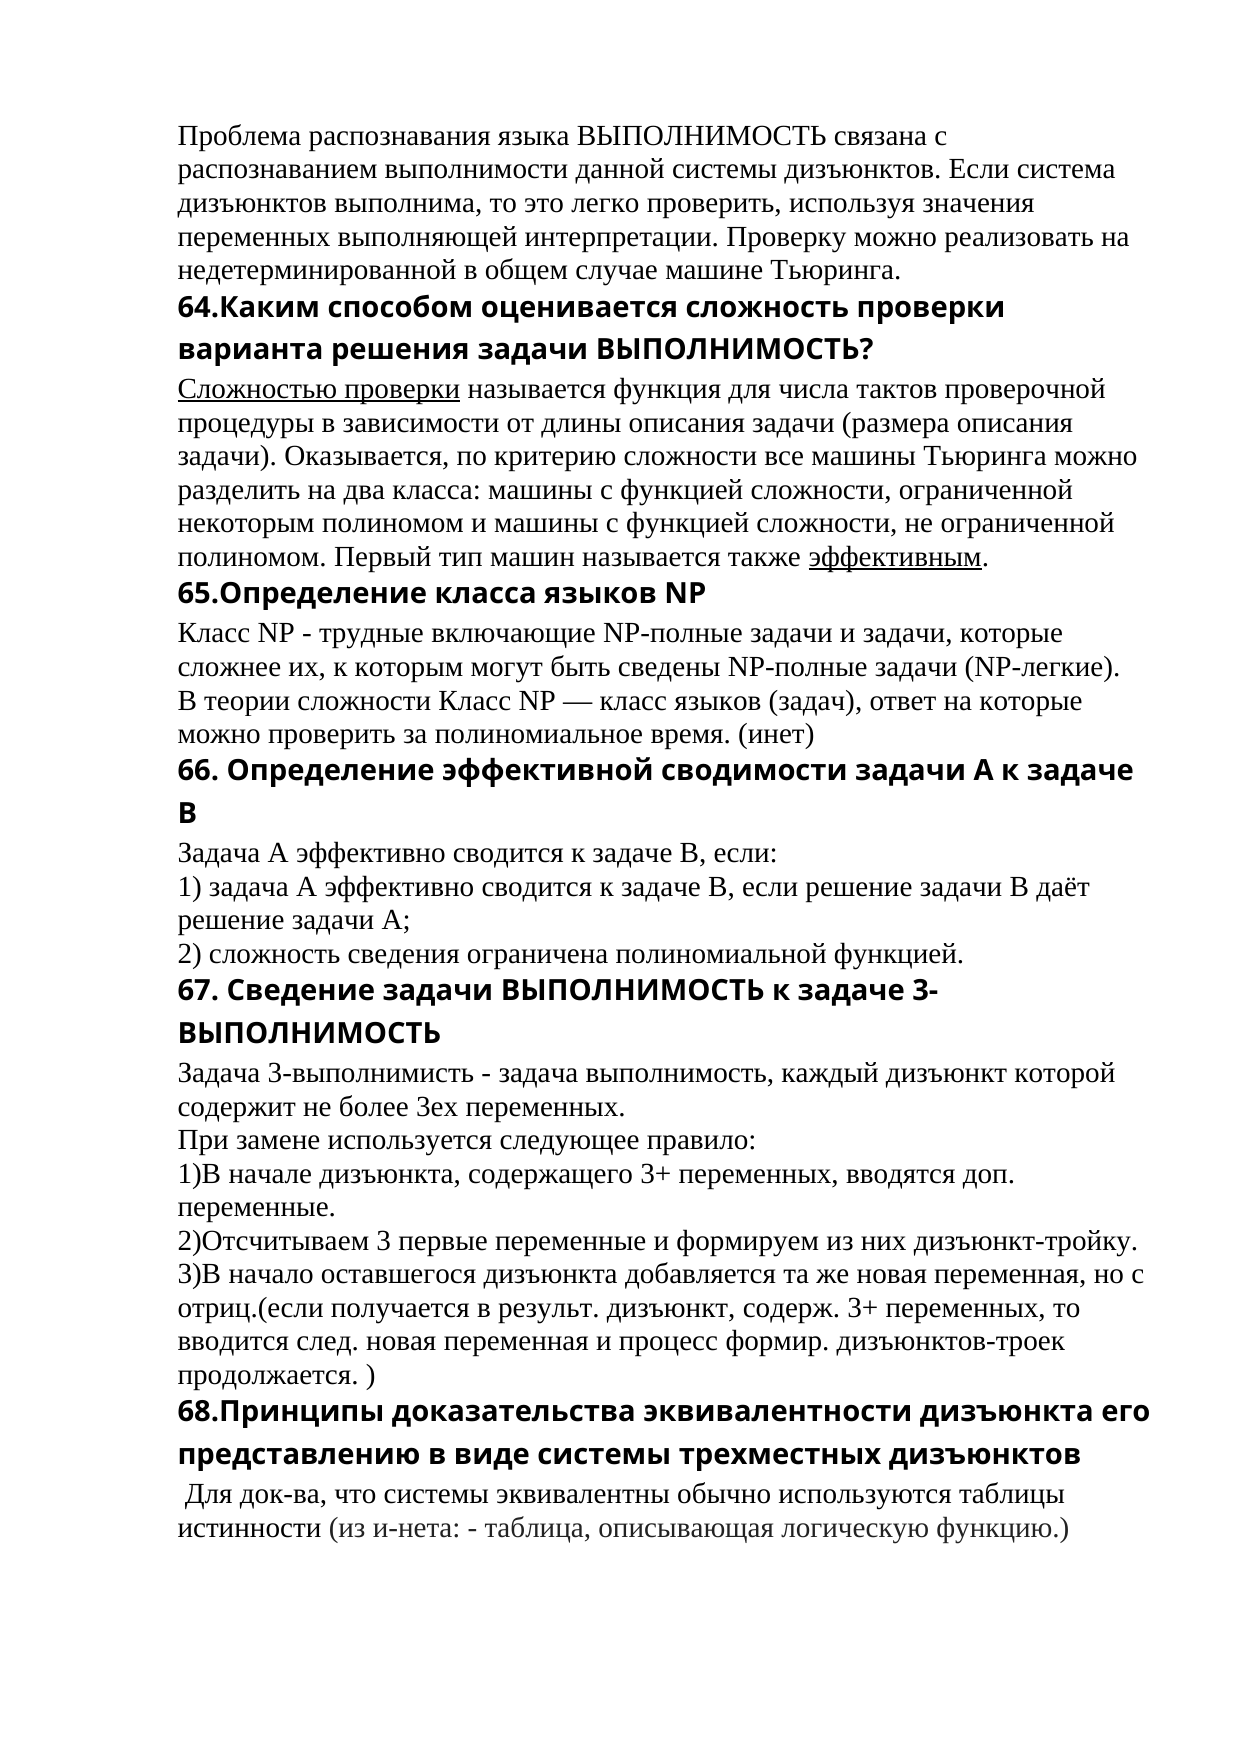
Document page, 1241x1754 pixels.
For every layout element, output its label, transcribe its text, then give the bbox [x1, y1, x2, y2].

text В теории сложности Класс NP — класс языков (задач), ответ на которые можно проверить за полиномиальное время. (инет) [814, 683, 1152, 750]
text 2) сложность сведения ограничена полиномиальной функцией. [177, 936, 1152, 969]
text 1)В начале дизъюнкта, содержащего 3+ переменных, вводятся доп. переменные. [177, 1156, 1152, 1223]
subtitle 64.Каким способом оценивается сложность проверки варианта решения задачи ВЫПОЛНИМОСТЬ? [177, 286, 1152, 368]
text Для док-ва, что системы эквивалентны обычно используются таблицы истинности (из и-нета: - таблица, описывающая логическую функцию.) [177, 1476, 1152, 1543]
text 3)В начало оставшегося дизъюнкта добавляется та же новая переменная, но с отриц.(если получается в результ. дизъюнкт, содерж. 3+ переменных, то вводится след. новая переменная и процесс формир. дизъюнктов-троек продолжается. ) [177, 1256, 1152, 1391]
text Проблема распознавания языка ВЫПОЛНИМОСТЬ связана с распознаванием выполнимости данной системы дизъюнктов. Если система дизъюнктов выполнима, то это легко проверить, используя значения переменных выполняющей интерпретации. Проверку можно реализовать на недетерминированной в общем случае машине Тьюринга. [177, 118, 1152, 286]
text Задача А эффективно сводится к задаче В, если: [177, 835, 1152, 869]
subtitle 65.Определение класса языков NP [177, 573, 1152, 612]
subtitle 67. Сведение задачи ВЫПОЛНИМОСТЬ к задаче 3-ВЫПОЛНИМОСТЬ [177, 969, 1152, 1052]
text Сложностью проверки называется функция для числа тактов проверочной процедуры в зависимости от длины описания задачи (размера описания задачи). Оказывается, по критерию сложности все машины Тьюринга можно разделить на два класса: машины с функцией сложности, ограниченной некоторым полиномом и машины с функцией сложности, не ограниченной полиномом. Первый тип машин называется также эффективным. [177, 371, 1152, 573]
subtitle 68.Принципы доказательства эквивалентности дизъюнкта его представлению в виде системы трехместных дизъюнктов [177, 1391, 1152, 1473]
text При замене используется следующее правило: [177, 1122, 1152, 1156]
text 2)Отсчитываем 3 первые переменные и формируем из них дизъюнкт-тройку. [177, 1223, 1152, 1256]
subtitle 66. Определение эффективной сводимости задачи А к задаче В [177, 750, 1152, 832]
text Задача 3-выполнимисть - задача выполнимость, каждый дизъюнкт которой содержит не более 3ех переменных. [177, 1055, 1152, 1122]
text 1) задача А эффективно сводится к задаче B, если решение задачи В даёт решение задачи А; [177, 869, 1152, 936]
